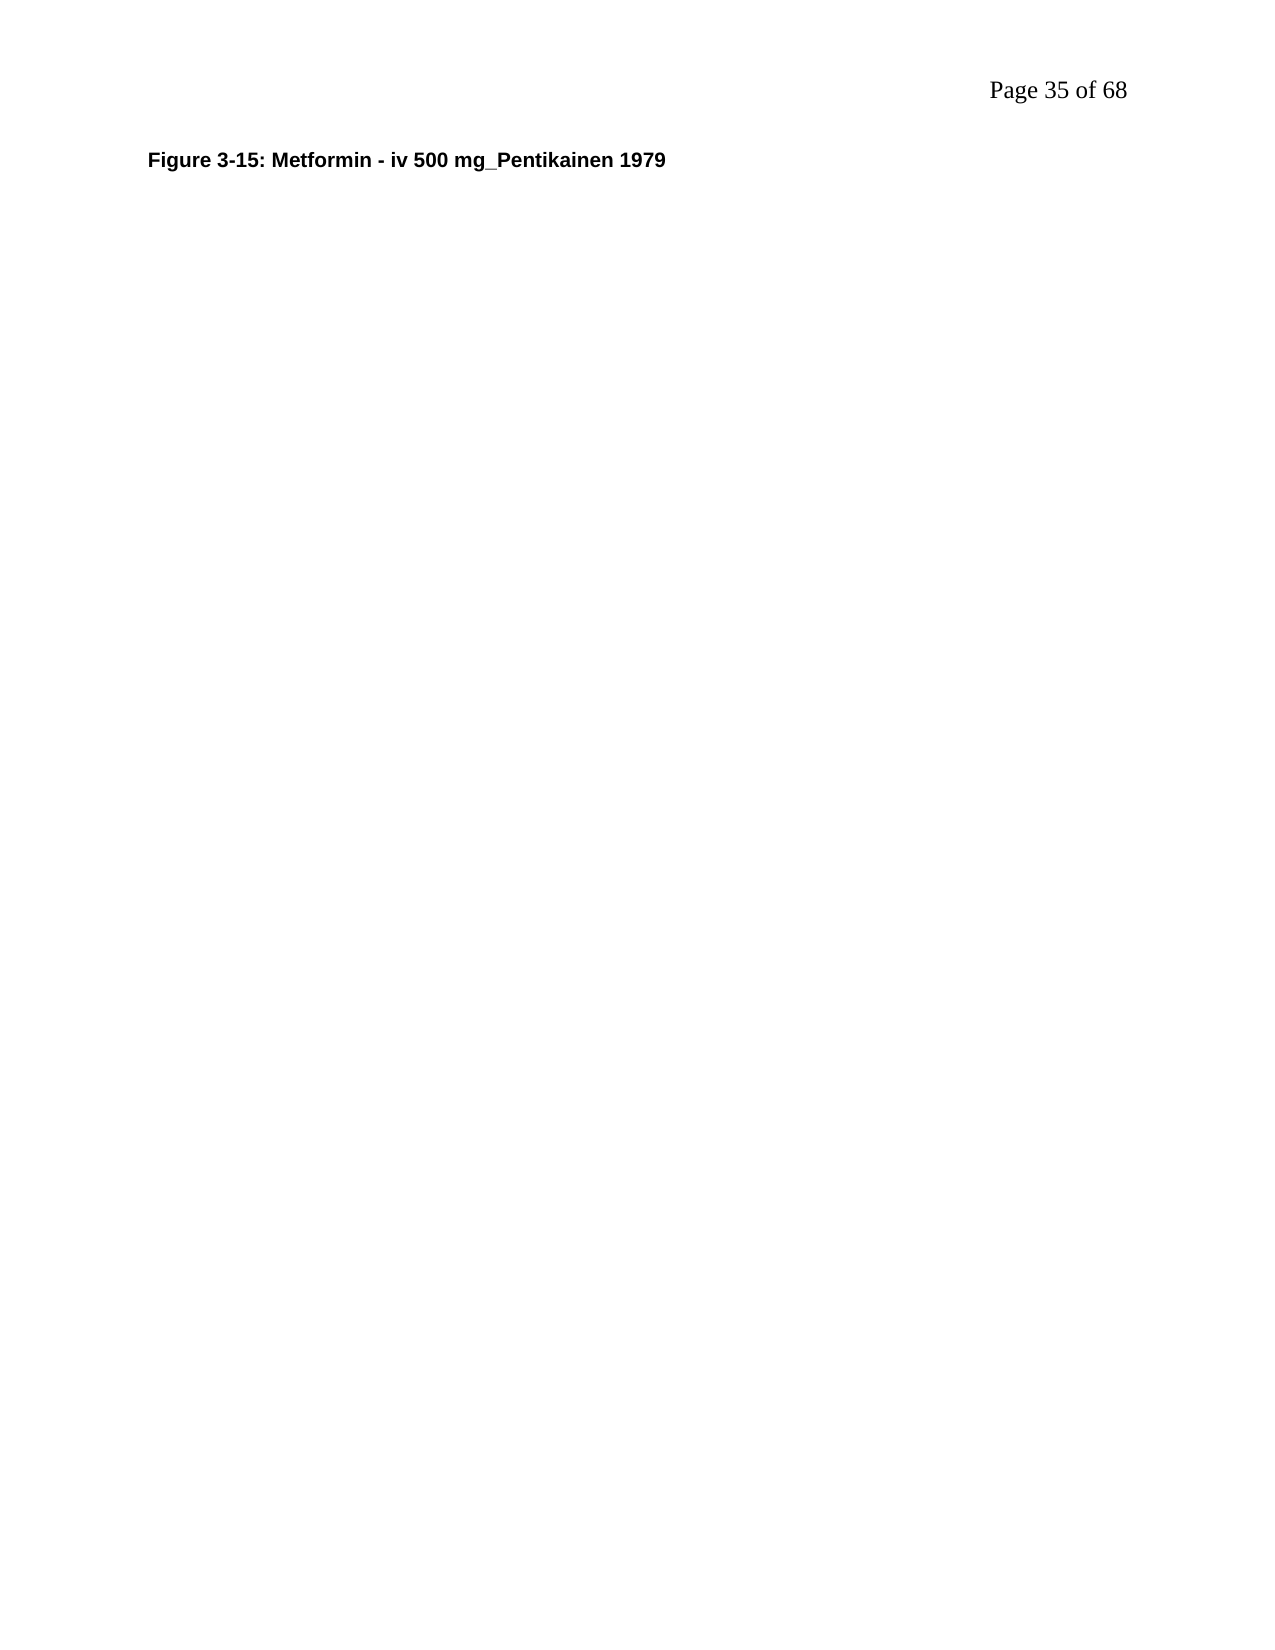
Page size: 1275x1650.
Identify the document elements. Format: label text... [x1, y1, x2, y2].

text Figure 3-15: Metformin - iv 500 mg_Pentikainen 1979 [148, 148, 1127, 172]
